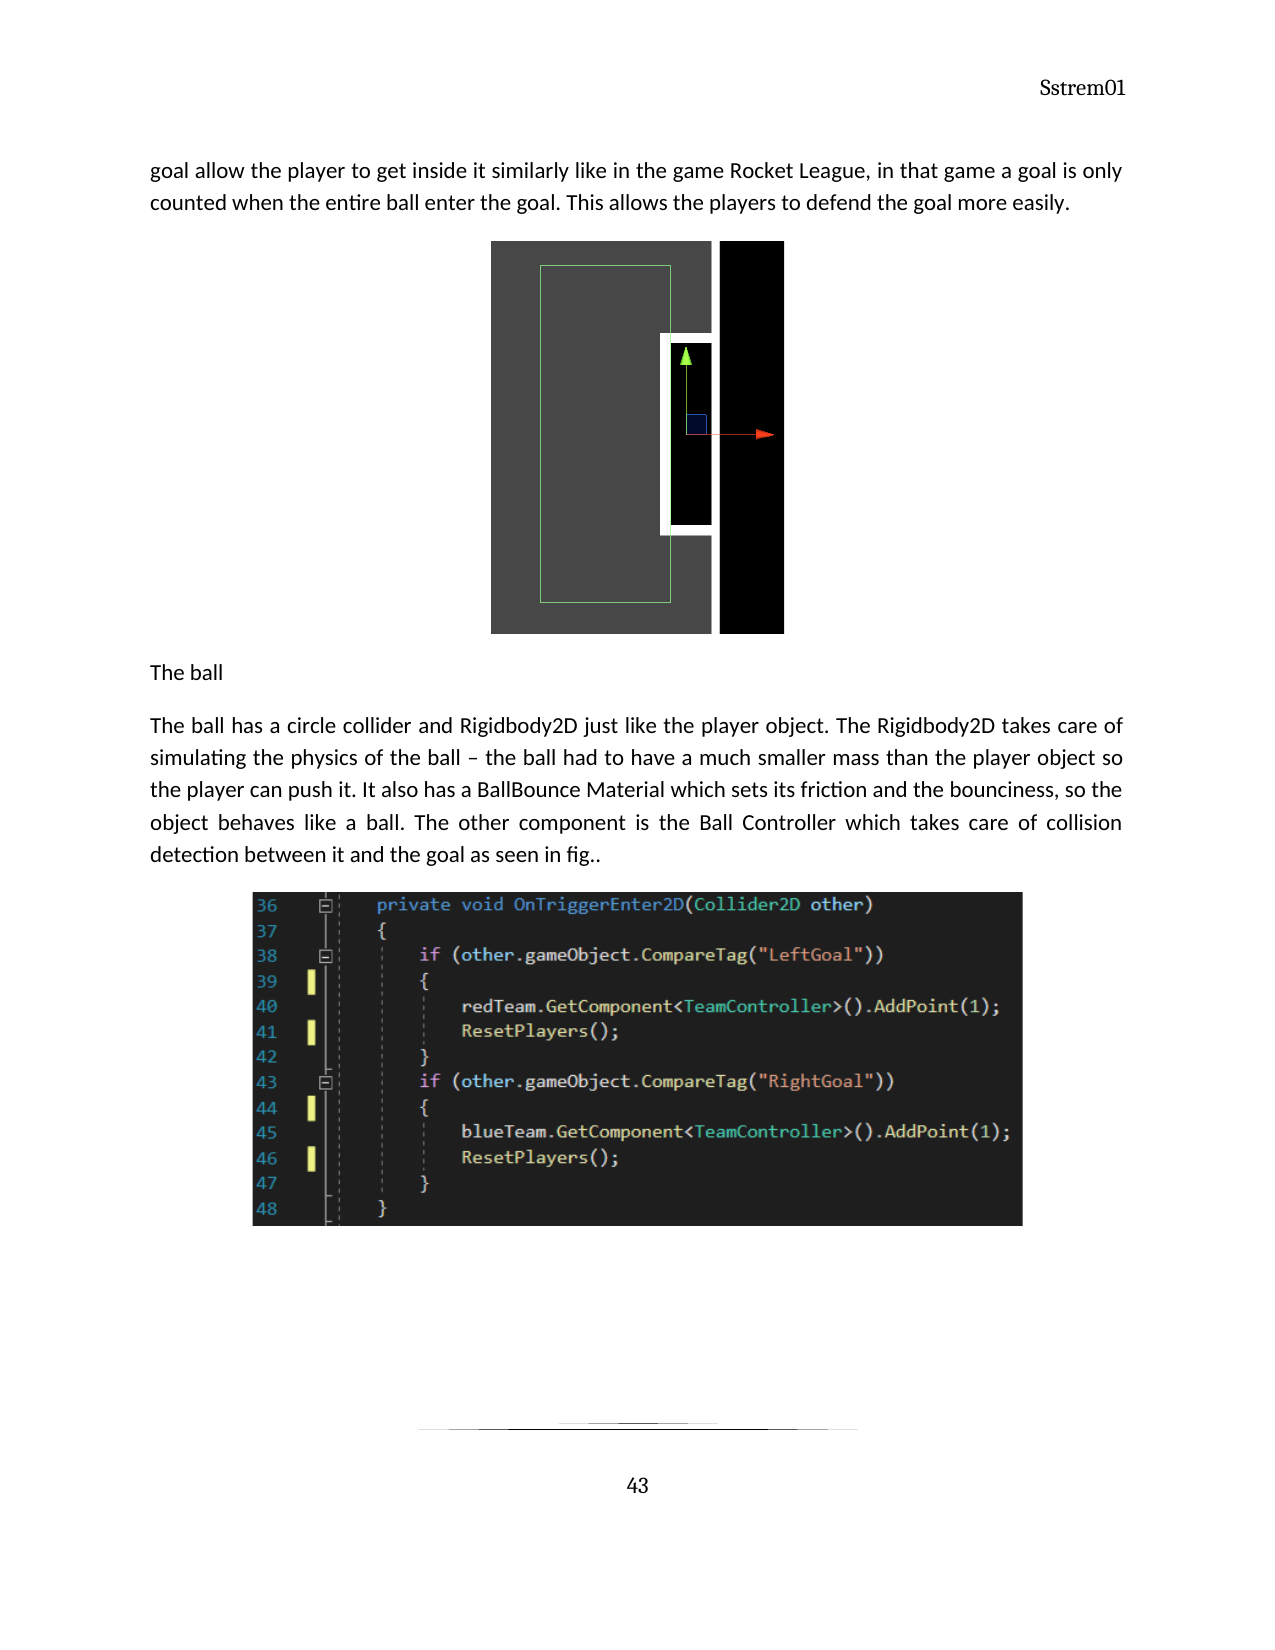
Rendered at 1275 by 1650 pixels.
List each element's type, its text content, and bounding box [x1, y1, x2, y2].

picture [491, 241, 785, 634]
picture [252, 892, 1023, 1226]
text The ball has a circle collider and Rigidbody2D just like the player object. The Rigidbody2D takes care of simulating the physics of the ball – the ball had to have a much smaller mass than the player object so the player can push it. It also has a BallBounce Material which sets its friction and the bounciness, so the object behaves like a ball. The other component is the Ball Controller which takes care of collision detection between it and the goal as seen in fig.. [150, 711, 1125, 868]
text The ball [150, 658, 1125, 686]
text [150, 156, 1125, 216]
